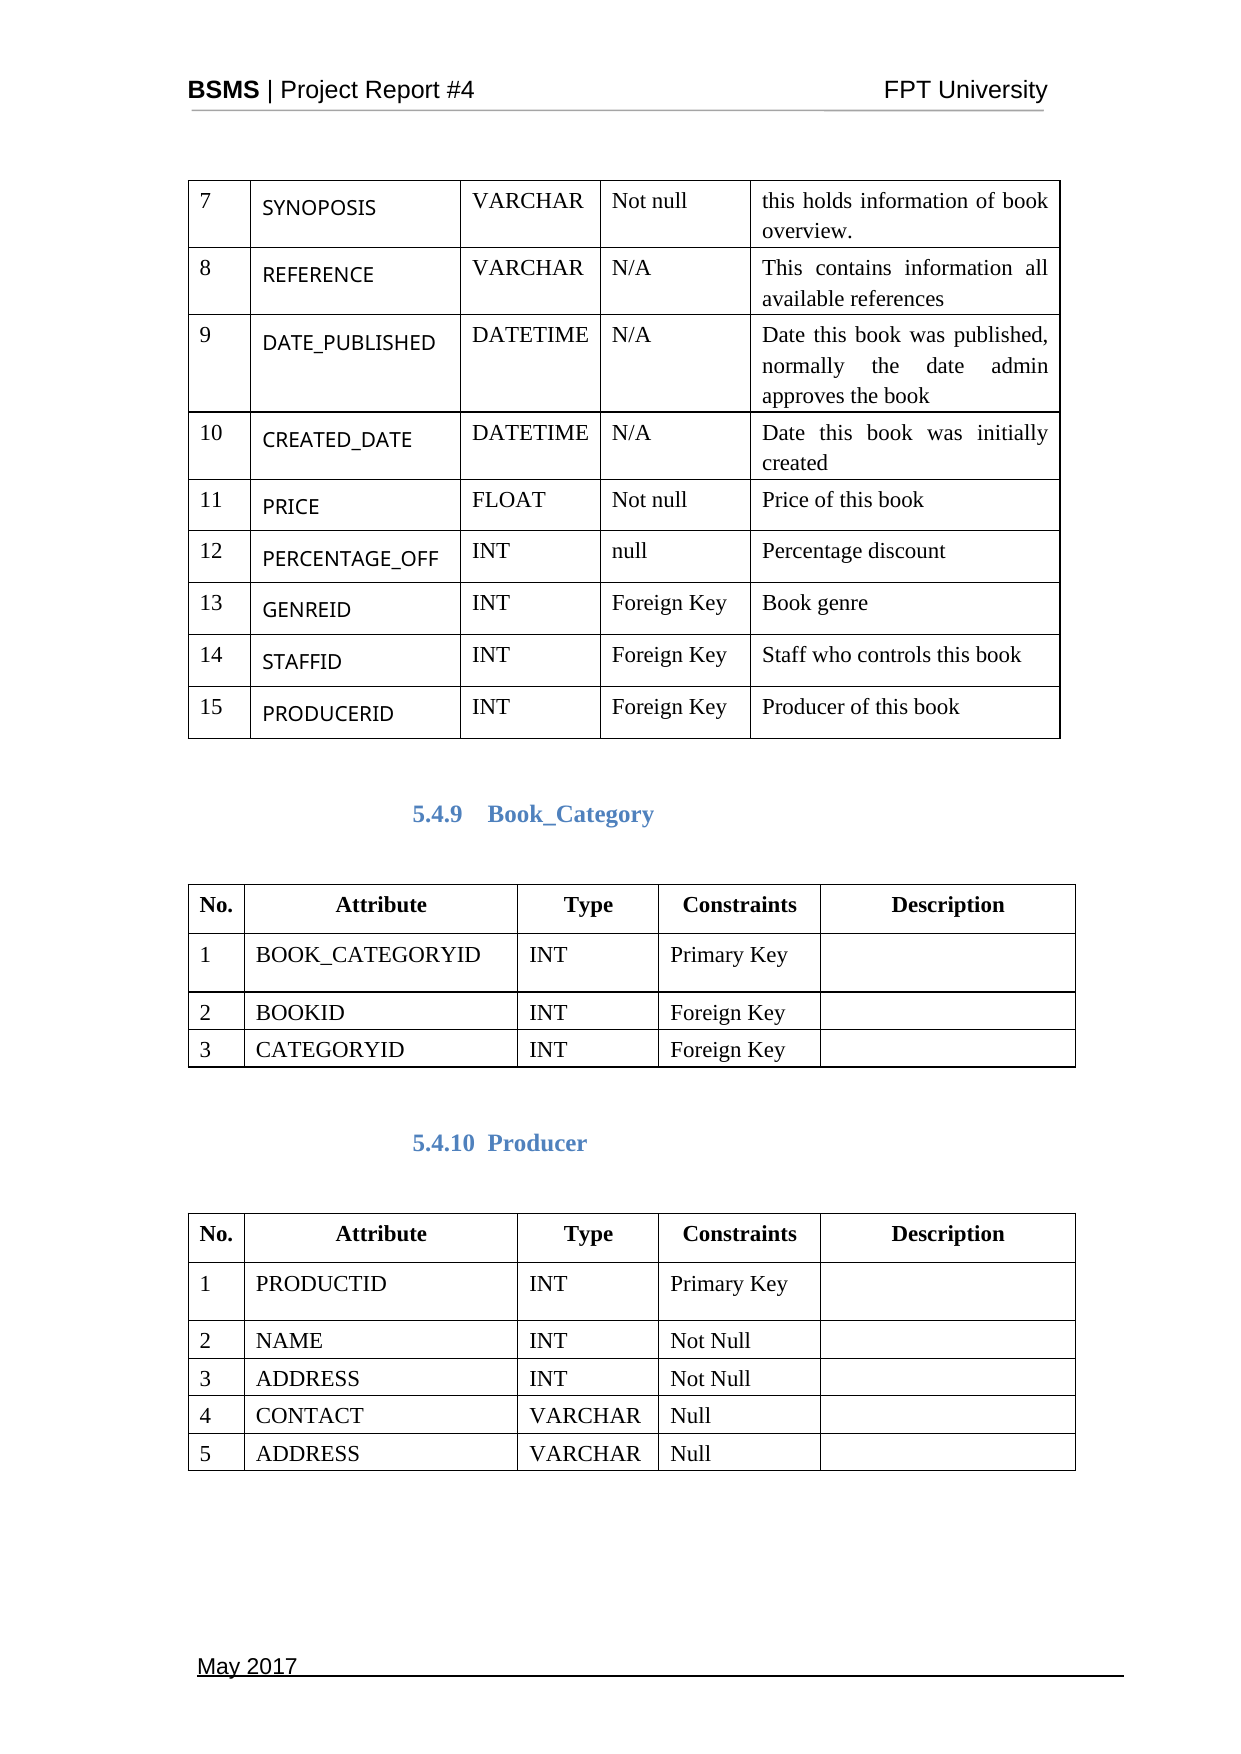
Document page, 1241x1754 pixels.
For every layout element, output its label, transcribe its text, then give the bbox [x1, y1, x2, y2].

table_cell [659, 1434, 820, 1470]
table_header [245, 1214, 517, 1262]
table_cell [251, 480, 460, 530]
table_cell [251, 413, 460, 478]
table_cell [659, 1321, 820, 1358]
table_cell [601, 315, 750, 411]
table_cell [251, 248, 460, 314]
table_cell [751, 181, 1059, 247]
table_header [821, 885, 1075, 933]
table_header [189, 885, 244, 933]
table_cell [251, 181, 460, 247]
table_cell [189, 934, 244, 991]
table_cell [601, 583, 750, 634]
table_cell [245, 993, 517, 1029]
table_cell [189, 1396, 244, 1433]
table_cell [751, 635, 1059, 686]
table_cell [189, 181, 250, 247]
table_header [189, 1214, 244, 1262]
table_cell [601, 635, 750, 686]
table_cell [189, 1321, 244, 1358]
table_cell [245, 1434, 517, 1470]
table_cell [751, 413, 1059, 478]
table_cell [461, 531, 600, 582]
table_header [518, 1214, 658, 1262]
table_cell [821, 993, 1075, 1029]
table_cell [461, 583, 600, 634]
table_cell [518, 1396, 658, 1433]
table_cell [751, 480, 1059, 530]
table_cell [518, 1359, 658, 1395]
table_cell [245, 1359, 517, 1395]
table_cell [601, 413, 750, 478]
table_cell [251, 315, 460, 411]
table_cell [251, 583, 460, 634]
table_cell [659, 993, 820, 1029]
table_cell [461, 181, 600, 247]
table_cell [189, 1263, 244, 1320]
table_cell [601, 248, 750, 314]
subtitle Book_Category [412, 799, 1053, 828]
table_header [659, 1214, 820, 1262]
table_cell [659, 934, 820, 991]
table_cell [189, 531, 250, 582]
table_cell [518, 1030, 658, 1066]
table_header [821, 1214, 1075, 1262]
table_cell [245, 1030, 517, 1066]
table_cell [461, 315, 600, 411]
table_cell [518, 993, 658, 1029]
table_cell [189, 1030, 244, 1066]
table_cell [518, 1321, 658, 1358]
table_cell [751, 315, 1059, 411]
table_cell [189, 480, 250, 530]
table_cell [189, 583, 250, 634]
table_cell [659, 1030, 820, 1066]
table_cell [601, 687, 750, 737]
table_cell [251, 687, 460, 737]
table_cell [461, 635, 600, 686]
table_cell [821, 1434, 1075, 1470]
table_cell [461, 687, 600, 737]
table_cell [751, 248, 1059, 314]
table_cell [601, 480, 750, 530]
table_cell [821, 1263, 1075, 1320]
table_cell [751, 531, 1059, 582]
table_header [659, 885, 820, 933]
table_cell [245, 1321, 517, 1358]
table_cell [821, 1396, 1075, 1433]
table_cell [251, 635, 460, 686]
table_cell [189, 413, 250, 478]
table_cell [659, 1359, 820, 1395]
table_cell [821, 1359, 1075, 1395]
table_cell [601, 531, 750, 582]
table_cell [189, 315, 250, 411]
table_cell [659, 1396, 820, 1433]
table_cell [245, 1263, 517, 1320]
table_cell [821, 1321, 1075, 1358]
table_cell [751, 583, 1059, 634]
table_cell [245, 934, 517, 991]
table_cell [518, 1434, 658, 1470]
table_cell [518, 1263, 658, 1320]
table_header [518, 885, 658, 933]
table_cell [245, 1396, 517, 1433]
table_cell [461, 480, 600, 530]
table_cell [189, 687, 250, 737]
subtitle Producer [412, 1128, 1053, 1157]
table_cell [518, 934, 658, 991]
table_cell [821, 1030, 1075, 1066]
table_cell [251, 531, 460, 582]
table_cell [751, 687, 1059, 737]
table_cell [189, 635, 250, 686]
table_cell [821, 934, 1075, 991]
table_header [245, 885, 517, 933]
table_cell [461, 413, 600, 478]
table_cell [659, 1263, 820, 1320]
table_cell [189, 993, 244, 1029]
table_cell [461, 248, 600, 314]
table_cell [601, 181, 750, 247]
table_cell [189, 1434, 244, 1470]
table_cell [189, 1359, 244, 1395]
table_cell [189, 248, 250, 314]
